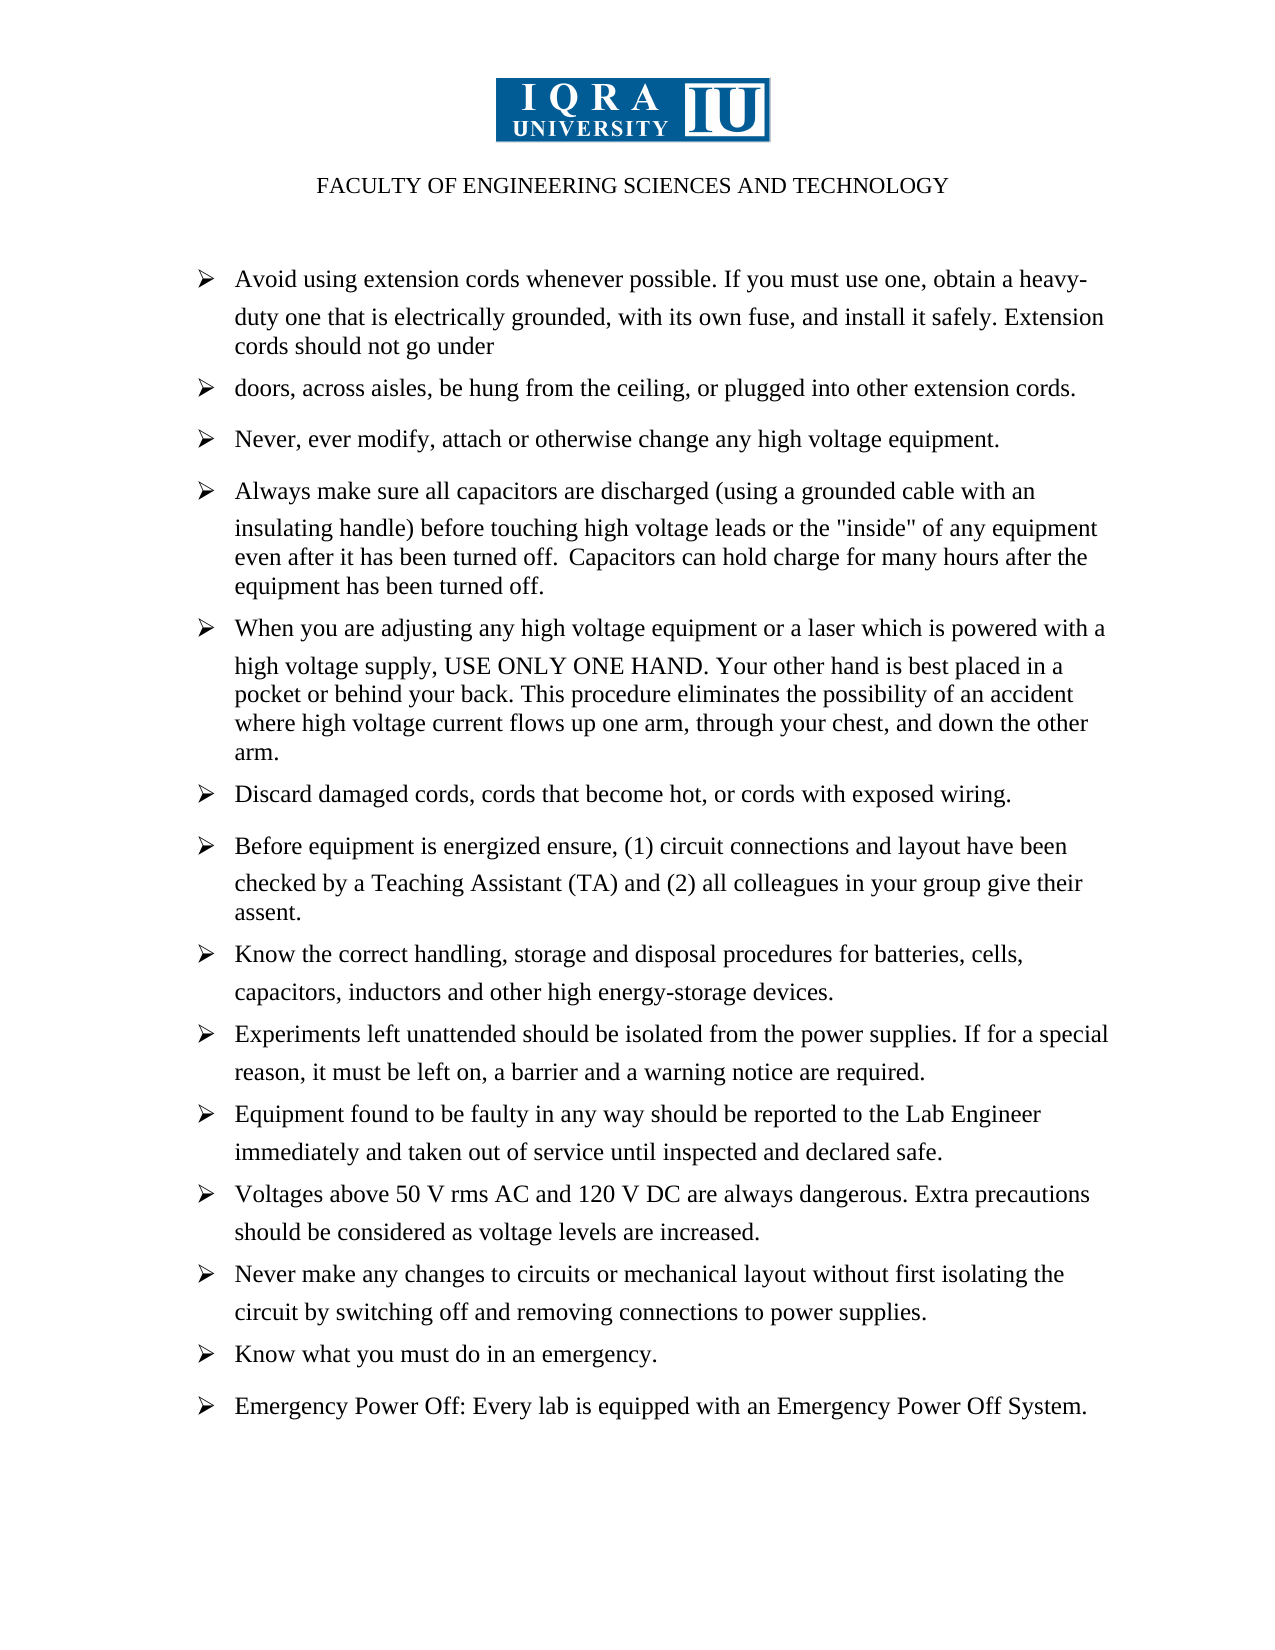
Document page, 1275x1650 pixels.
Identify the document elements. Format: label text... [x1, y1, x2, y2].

list Avoid using extension cords whenever possible. If you must use one, obtain a heavy- duty one that is electrically grounded, with its own fuse, and install it safely. Extension cords should not go under [197, 251, 1134, 359]
list Never make any changes to circuits or mechanical layout without first isolating the circuit by switching off and removing connections to power supplies. [197, 1246, 1134, 1326]
list When you are adjusting any high voltage equipment or a laser which is powered with a high voltage supply, USE ONLY ONE HAND. Your other hand is best placed in a pocket or behind your back. This procedure eliminates the possibility of an accident where high voltage current flows up one arm, through your chest, and down the other arm. [197, 599, 1134, 766]
list Equipment found to be faulty in any way should be reported to the Lab Engineer immediately and taken out of service until inspected and declared safe. [197, 1086, 1134, 1166]
list Never, ever modify, attach or otherwise change any high voltage equipment. [197, 411, 1134, 462]
list Know what you must do in an emergency. [197, 1326, 1134, 1377]
list Know the correct handling, storage and disposal procedures for batteries, cells, capacitors, inductors and other high energy-storage devices. [197, 926, 1134, 1006]
picture [467, 75, 798, 147]
list Experiments left unattended should be isolated from the power supplies. If for a special reason, it must be left on, a barrier and a warning notice are required. [197, 1006, 1134, 1086]
list Discard damaged cords, cords that become hot, or cords with exposed wiring. [197, 766, 1134, 817]
list Always make sure all capacitors are discharged (using a grounded cable with an insulating handle) before touching high voltage leads or the "inside" of any equipment even after it has been turned off. Capacitors can hold charge for many hours after the equipment has been turned off. [197, 462, 1134, 599]
list doors, across aisles, be hung from the ceiling, or plugged into other extension cords. [197, 359, 1134, 411]
list Before equipment is energized ensure, (1) circuit connections and layout have been checked by a Teaching Assistant (TA) and (2) all colleagues in your group give their assent. [197, 817, 1134, 926]
list Emergency Power Off: Every lab is equipped with an Emergency Power Off System. [197, 1377, 1134, 1428]
list Voltages above 50 V rms AC and 120 V DC are always dangerous. Extra precautions should be considered as voltage levels are increased. [197, 1166, 1134, 1246]
